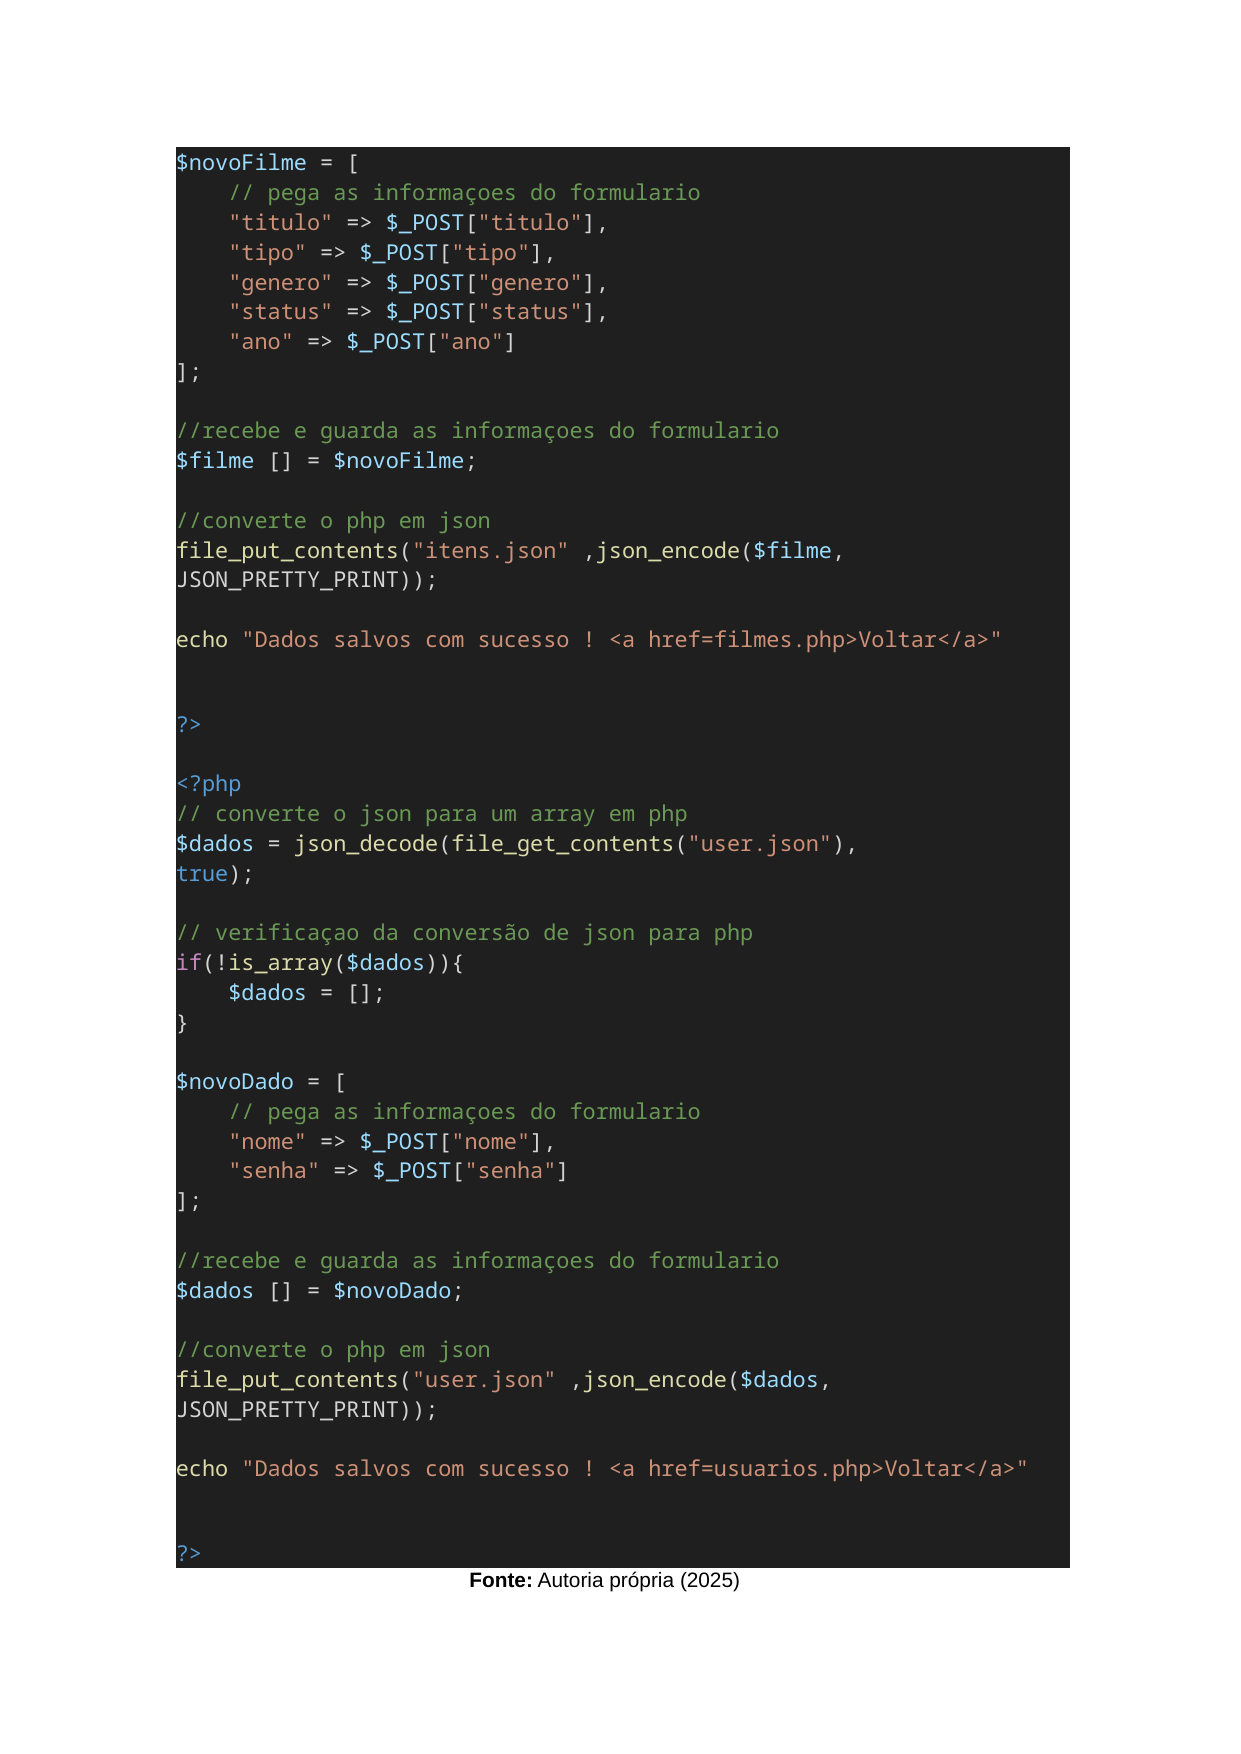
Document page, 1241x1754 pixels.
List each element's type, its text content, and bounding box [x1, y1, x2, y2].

text ?> [176, 1538, 1070, 1568]
text "nome" => $_POST["nome"], [176, 1126, 1070, 1156]
text // verificaçao da conversão de json para php [176, 917, 1070, 947]
text "status" => $_POST["status"], [176, 296, 1070, 326]
text $filme [] = $novoFilme; [176, 445, 1070, 475]
text file_put_contents("user.json" ,json_encode($dados, JSON_PRETTY_PRINT)); [176, 1364, 1070, 1424]
text ]; [176, 1185, 1070, 1215]
text ?> [176, 709, 1070, 738]
text $novoFilme = [ [176, 147, 1070, 177]
text if(!is_array($dados)){ [176, 947, 1070, 977]
text ]; [176, 356, 1070, 386]
text "senha" => $_POST["senha"] [176, 1156, 1070, 1185]
text //converte o php em json [176, 505, 1070, 535]
text //recebe e guarda as informaçoes do formulario [176, 416, 1070, 445]
text "genero" => $_POST["genero"], [176, 267, 1070, 296]
text $dados [] = $novoDado; [176, 1275, 1070, 1304]
text Fonte: Autoria própria (2025) [237, 1568, 972, 1592]
text $dados = []; [176, 977, 1070, 1007]
text <?php [176, 768, 1070, 798]
text "tipo" => $_POST["tipo"], [176, 237, 1070, 267]
text } [176, 1007, 1070, 1036]
text echo "Dados salvos com sucesso ! <a href=filmes.php>Voltar</a>" [176, 624, 1070, 654]
text // pega as informaçoes do formulario [176, 1096, 1070, 1126]
text //recebe e guarda as informaçoes do formulario [176, 1245, 1070, 1275]
text file_put_contents("itens.json" ,json_encode($filme, JSON_PRETTY_PRINT)); [176, 535, 1070, 594]
text echo "Dados salvos com sucesso ! <a href=usuarios.php>Voltar</a>" [176, 1453, 1070, 1483]
text "ano" => $_POST["ano"] [176, 326, 1070, 356]
text // pega as informaçoes do formulario [176, 177, 1070, 207]
text $dados = json_decode(file_get_contents("user.json"), [176, 828, 1070, 858]
text $novoDado = [ [176, 1066, 1070, 1096]
text // converte o json para um array em php [176, 798, 1070, 828]
text "titulo" => $_POST["titulo"], [176, 207, 1070, 237]
text //converte o php em json [176, 1334, 1070, 1364]
text true); [176, 858, 1070, 887]
